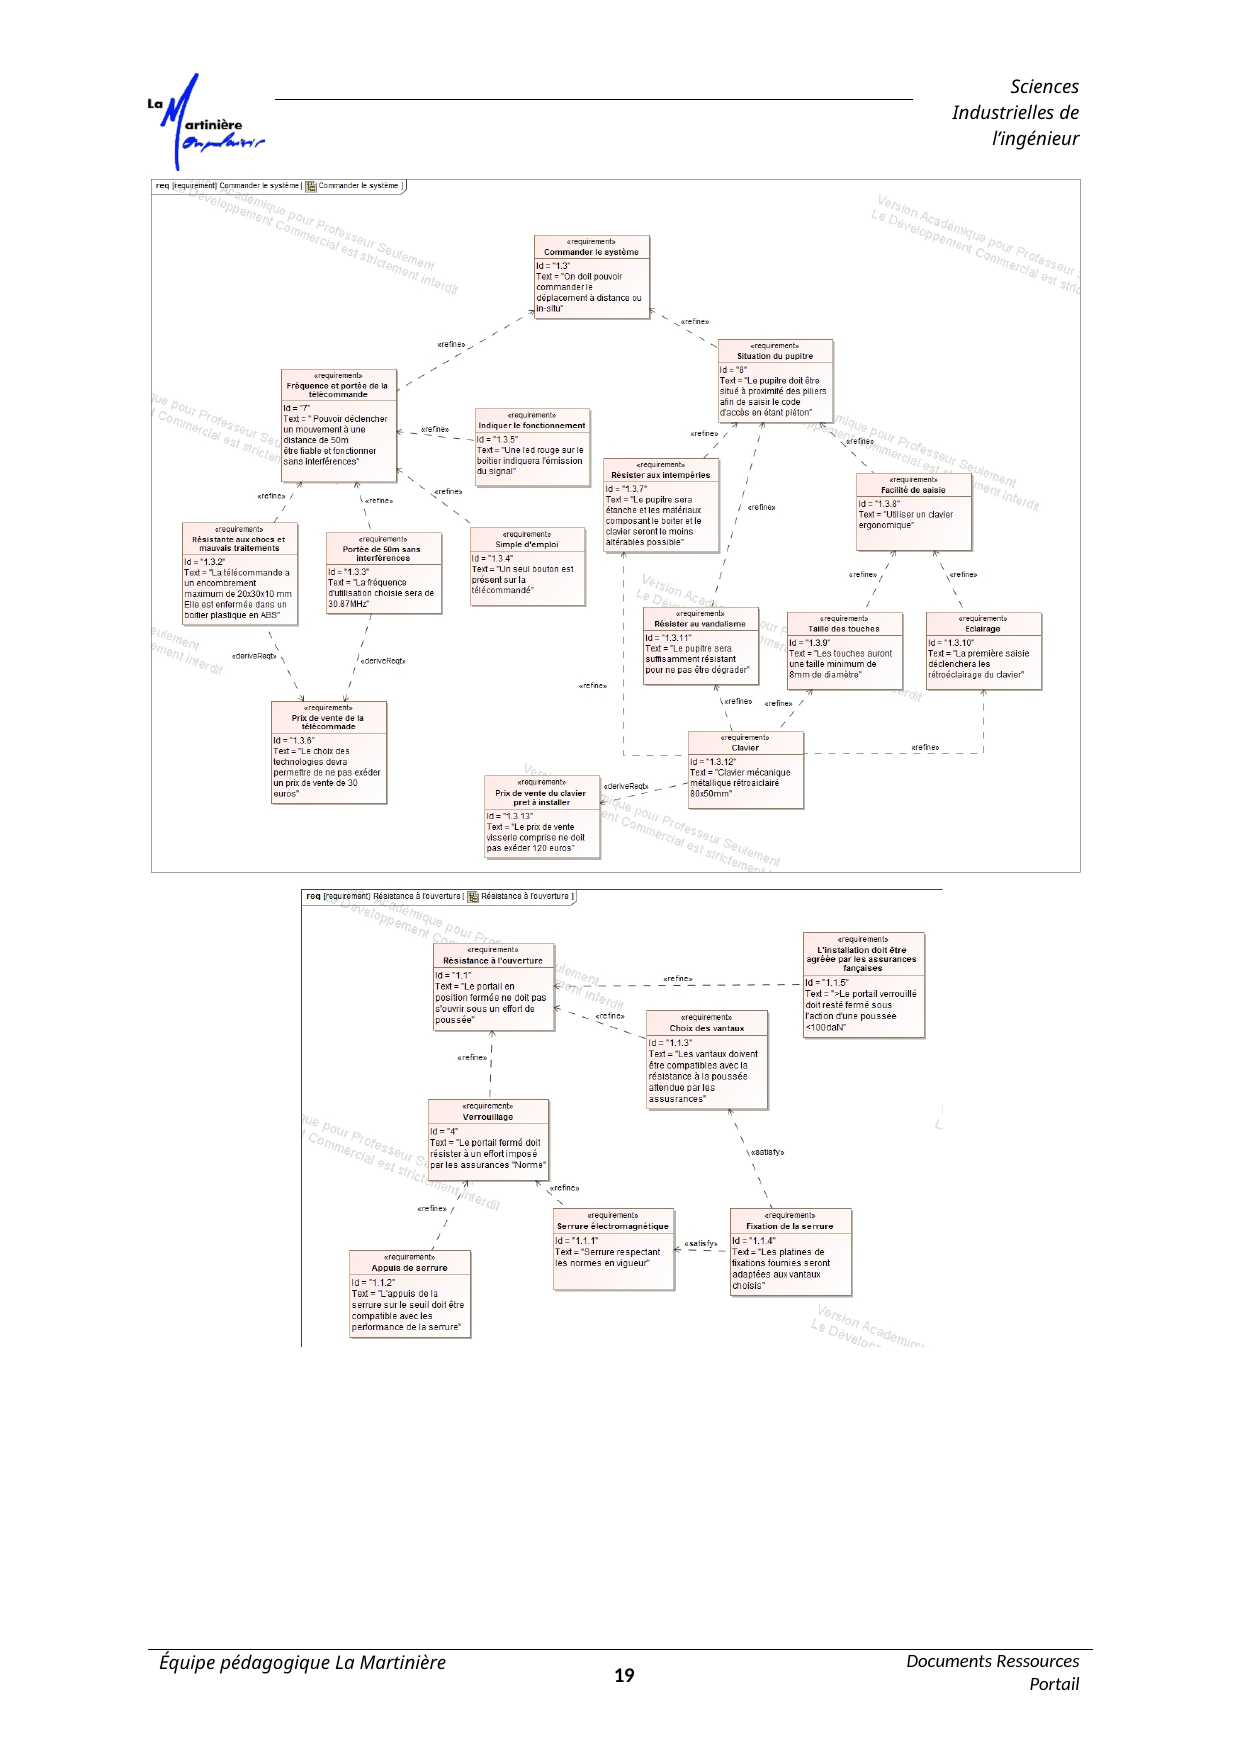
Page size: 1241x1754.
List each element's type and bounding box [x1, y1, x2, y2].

picture [147, 73, 266, 171]
picture [297, 885, 943, 1347]
picture [147, 175, 1090, 882]
